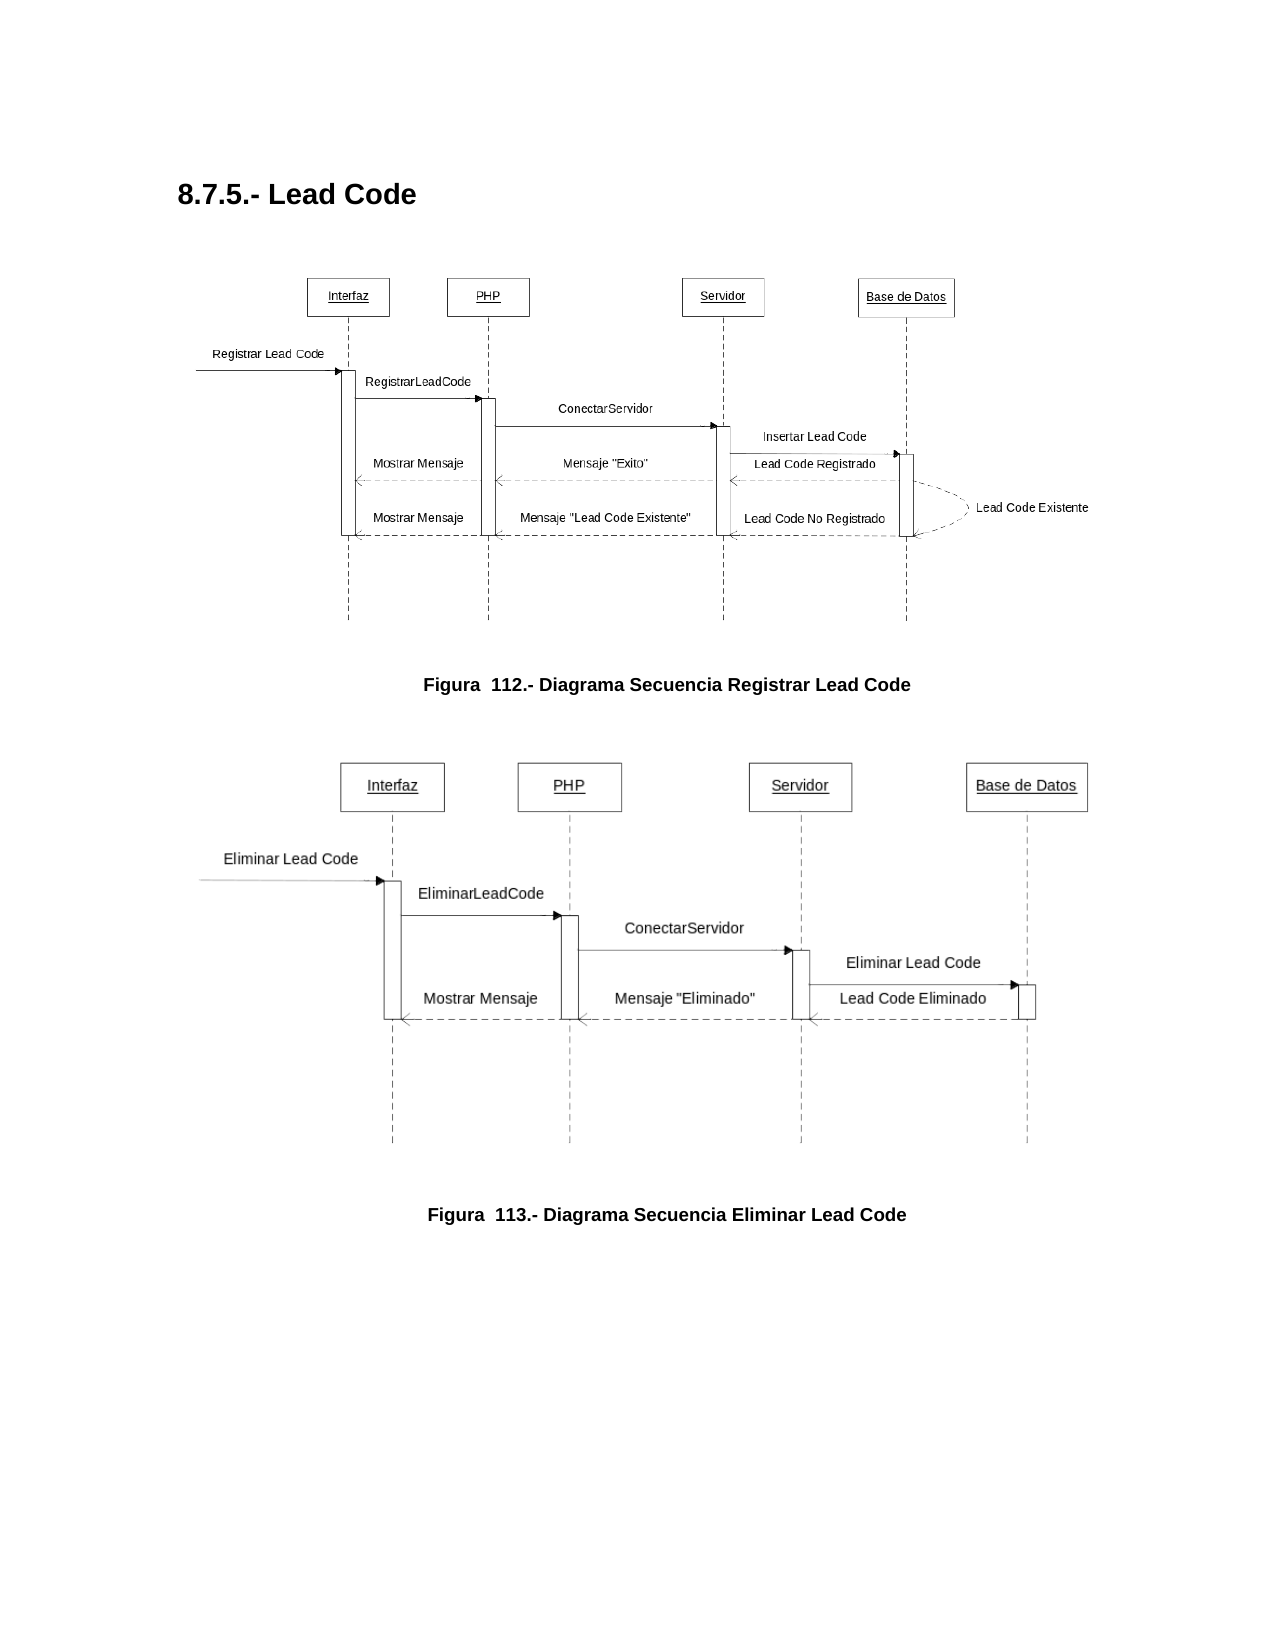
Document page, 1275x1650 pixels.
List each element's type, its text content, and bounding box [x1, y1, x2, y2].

subtitle 8.7.5.- Lead Code [177, 177, 1157, 211]
